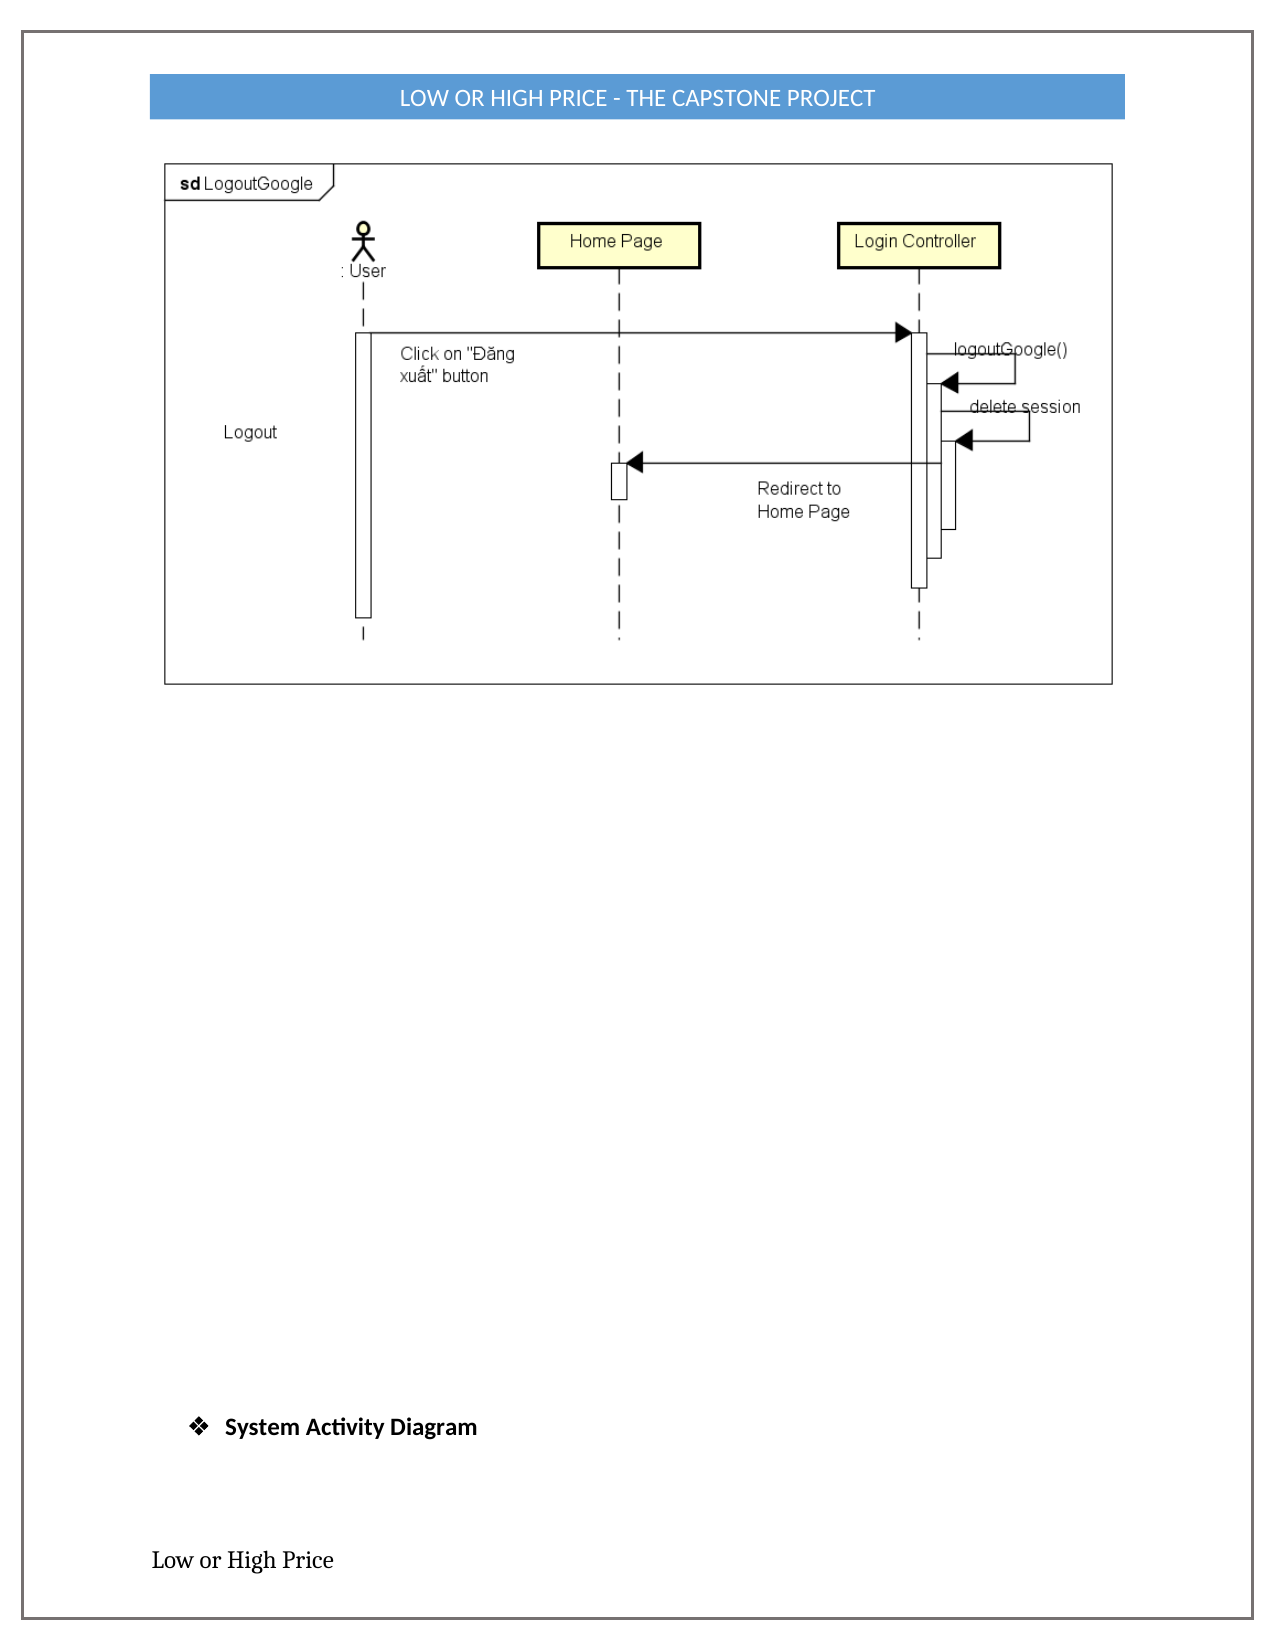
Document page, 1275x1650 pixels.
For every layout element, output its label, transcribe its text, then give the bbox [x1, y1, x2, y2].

picture [150, 150, 1125, 698]
list System Activity Diagram [187, 1411, 1125, 1441]
